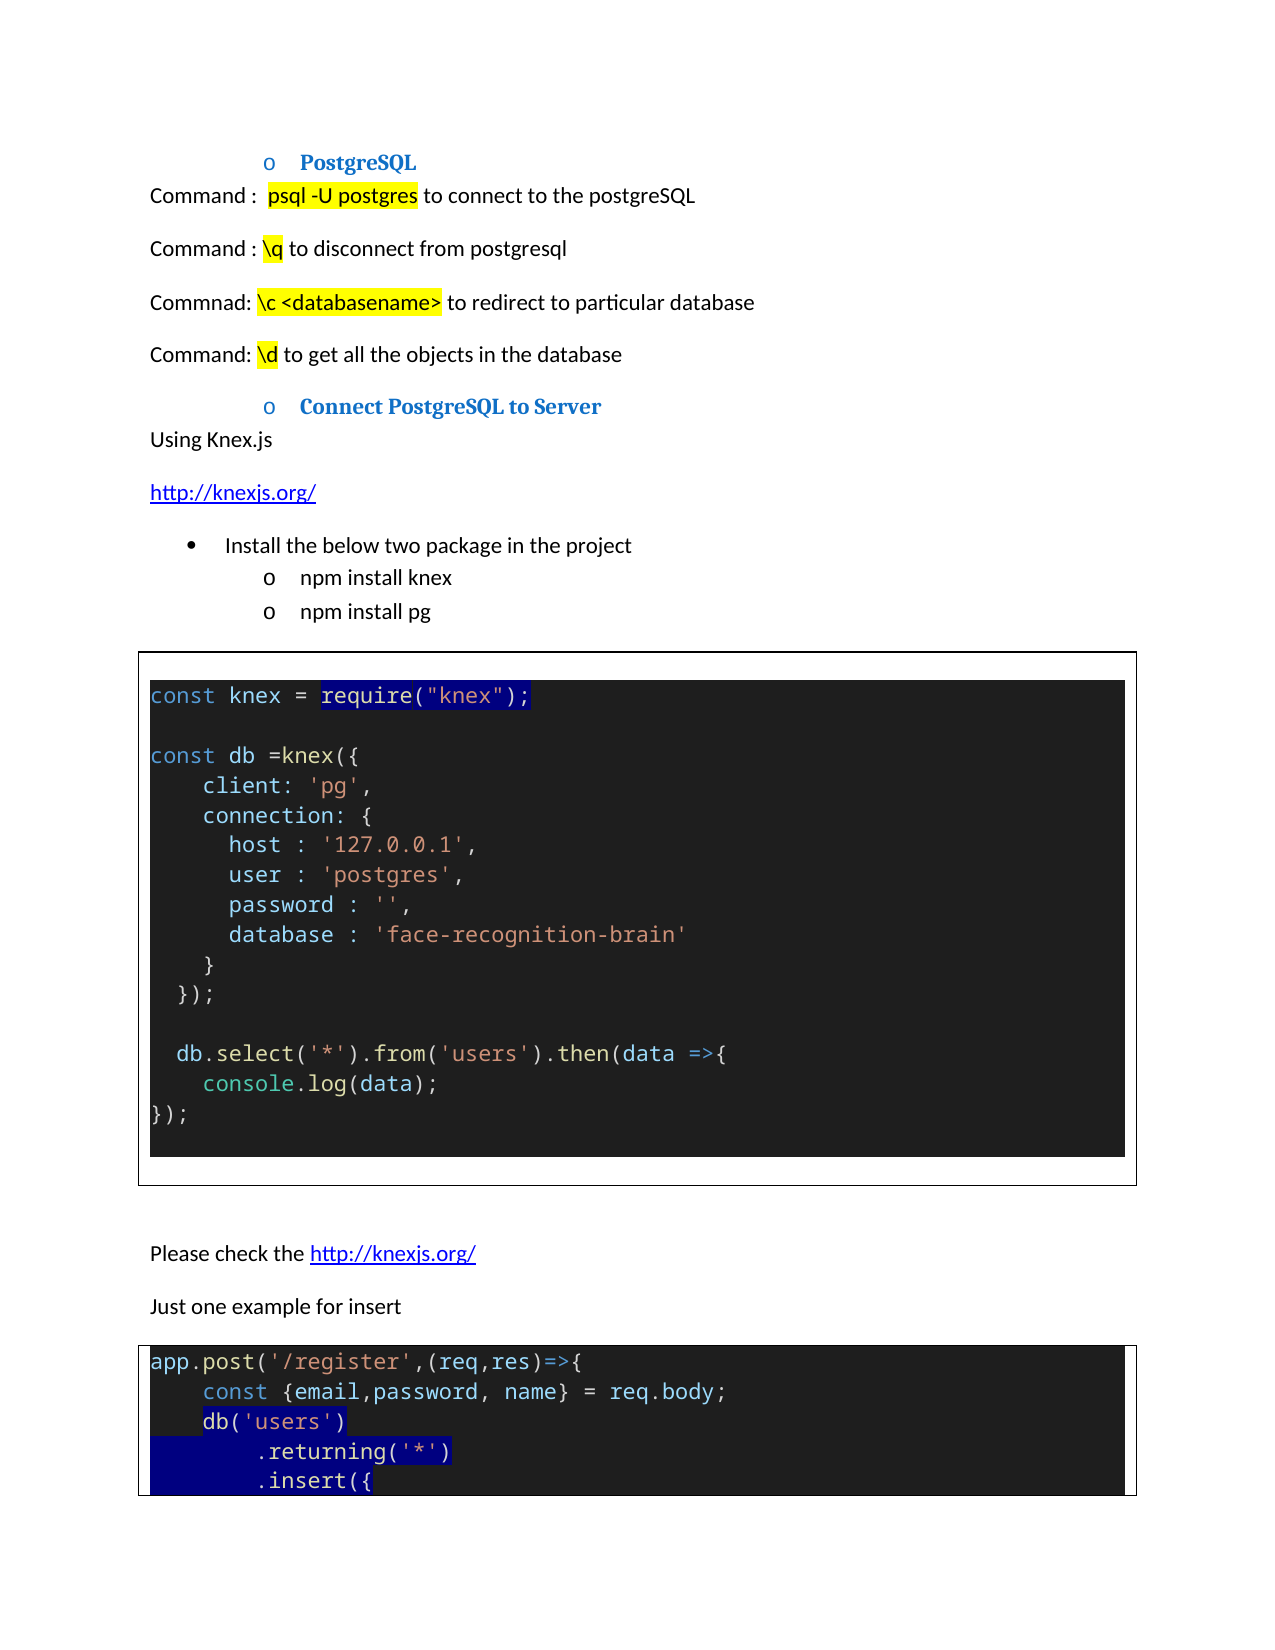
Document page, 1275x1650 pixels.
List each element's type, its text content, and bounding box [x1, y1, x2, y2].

subtitle PostgreSQL [262, 150, 1125, 177]
text Command: \d to get all the objects in the database [278, 341, 1125, 369]
text http://knexjs.org/ [150, 478, 1125, 506]
subtitle Connect PostgreSQL to Server [262, 394, 1125, 421]
list npm install pg [262, 597, 1125, 626]
text Please check the http://knexjs.org/ [150, 1239, 1125, 1267]
list npm install knex [262, 563, 1125, 593]
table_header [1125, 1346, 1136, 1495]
table_header const knex = require("knex"); const db =knex({ client: 'pg', connection: { host : '127.0.0.1', user : 'postgres', password : '', database : 'face-recognition-brain' } }); db.select('*').from('users').then(data =>{ console.log(data); }); [139, 653, 1136, 1185]
text Command : psql -U postgres to connect to the postgreSQL [418, 182, 1125, 209]
text Commnad: \c <databasename> to redirect to particular database [442, 288, 1125, 316]
text Command : \q to disconnect from postgresql [150, 234, 1125, 263]
text Using Knex.js [150, 425, 1125, 453]
text Just one example for insert [150, 1292, 1125, 1320]
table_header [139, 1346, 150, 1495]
list Install the below two package in the project [187, 531, 1125, 559]
